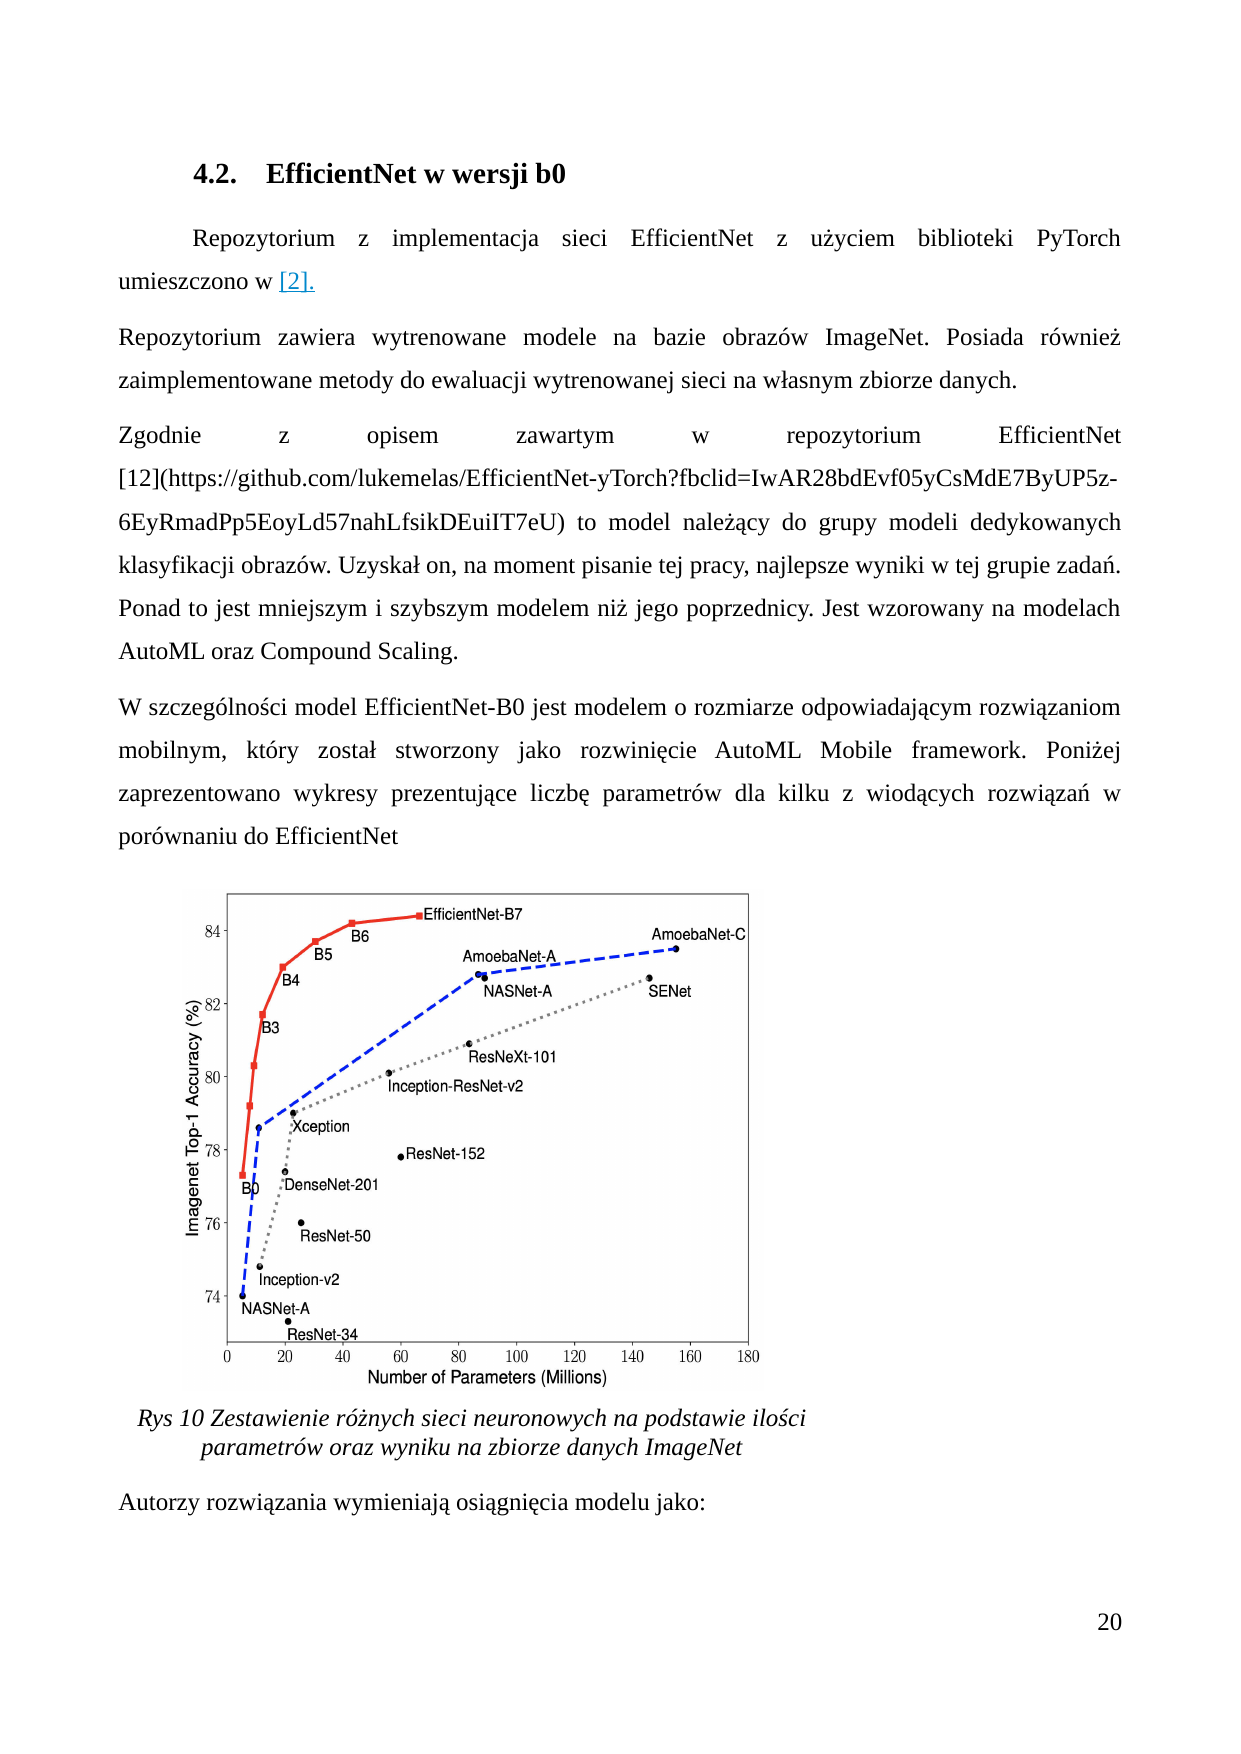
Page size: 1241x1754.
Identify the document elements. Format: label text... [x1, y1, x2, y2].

subtitle EfficientNet w wersji b0 [193, 156, 1122, 190]
text W szczególności model EfficientNet-B0 jest modelem o rozmiarze odpowiadającym rozwiązaniom mobilnym, który został stworzony jako rozwinięcie AutoML Mobile framework. Poniżej zaprezentowano wykresy prezentujące liczbę parametrów dla kilku z wiodących rozwiązań w porównaniu do EfficientNet [118, 692, 1122, 850]
picture [181, 889, 764, 1391]
text Autorzy rozwiązania wymieniają osiągnięcia modelu jako: [118, 1487, 1122, 1516]
text Zgodnie z opisem zawartym w repozytorium EfficientNet [12](https://github.com/lukemelas/EfficientNet-yTorch?fbclid=IwAR28bdEvf05yCsMdE7ByUP5z-6EyRmadPp5EoyLd57nahLfsikDEuiIT7eU) to model należący do grupy modeli dedykowanych klasyfikacji obrazów. Uzyskał on, na moment pisanie tej pracy, najlepsze wyniki w tej grupie zadań. Ponad to jest mniejszym i szybszym modelem niż jego poprzednicy. Jest wzorowany na modelach AutoML oraz Compound Scaling. [118, 420, 1122, 665]
text Repozytorium zawiera wytrenowane modele na bazie obrazów ImageNet. Posiada również zaimplementowane metody do ewaluacji wytrenowanej sieci na własnym zbiorze danych. [118, 322, 1122, 393]
text Repozytorium z implementacja sieci EfficientNet z użyciem biblioteki PyTorch umieszczono w [2]. [118, 223, 1122, 295]
